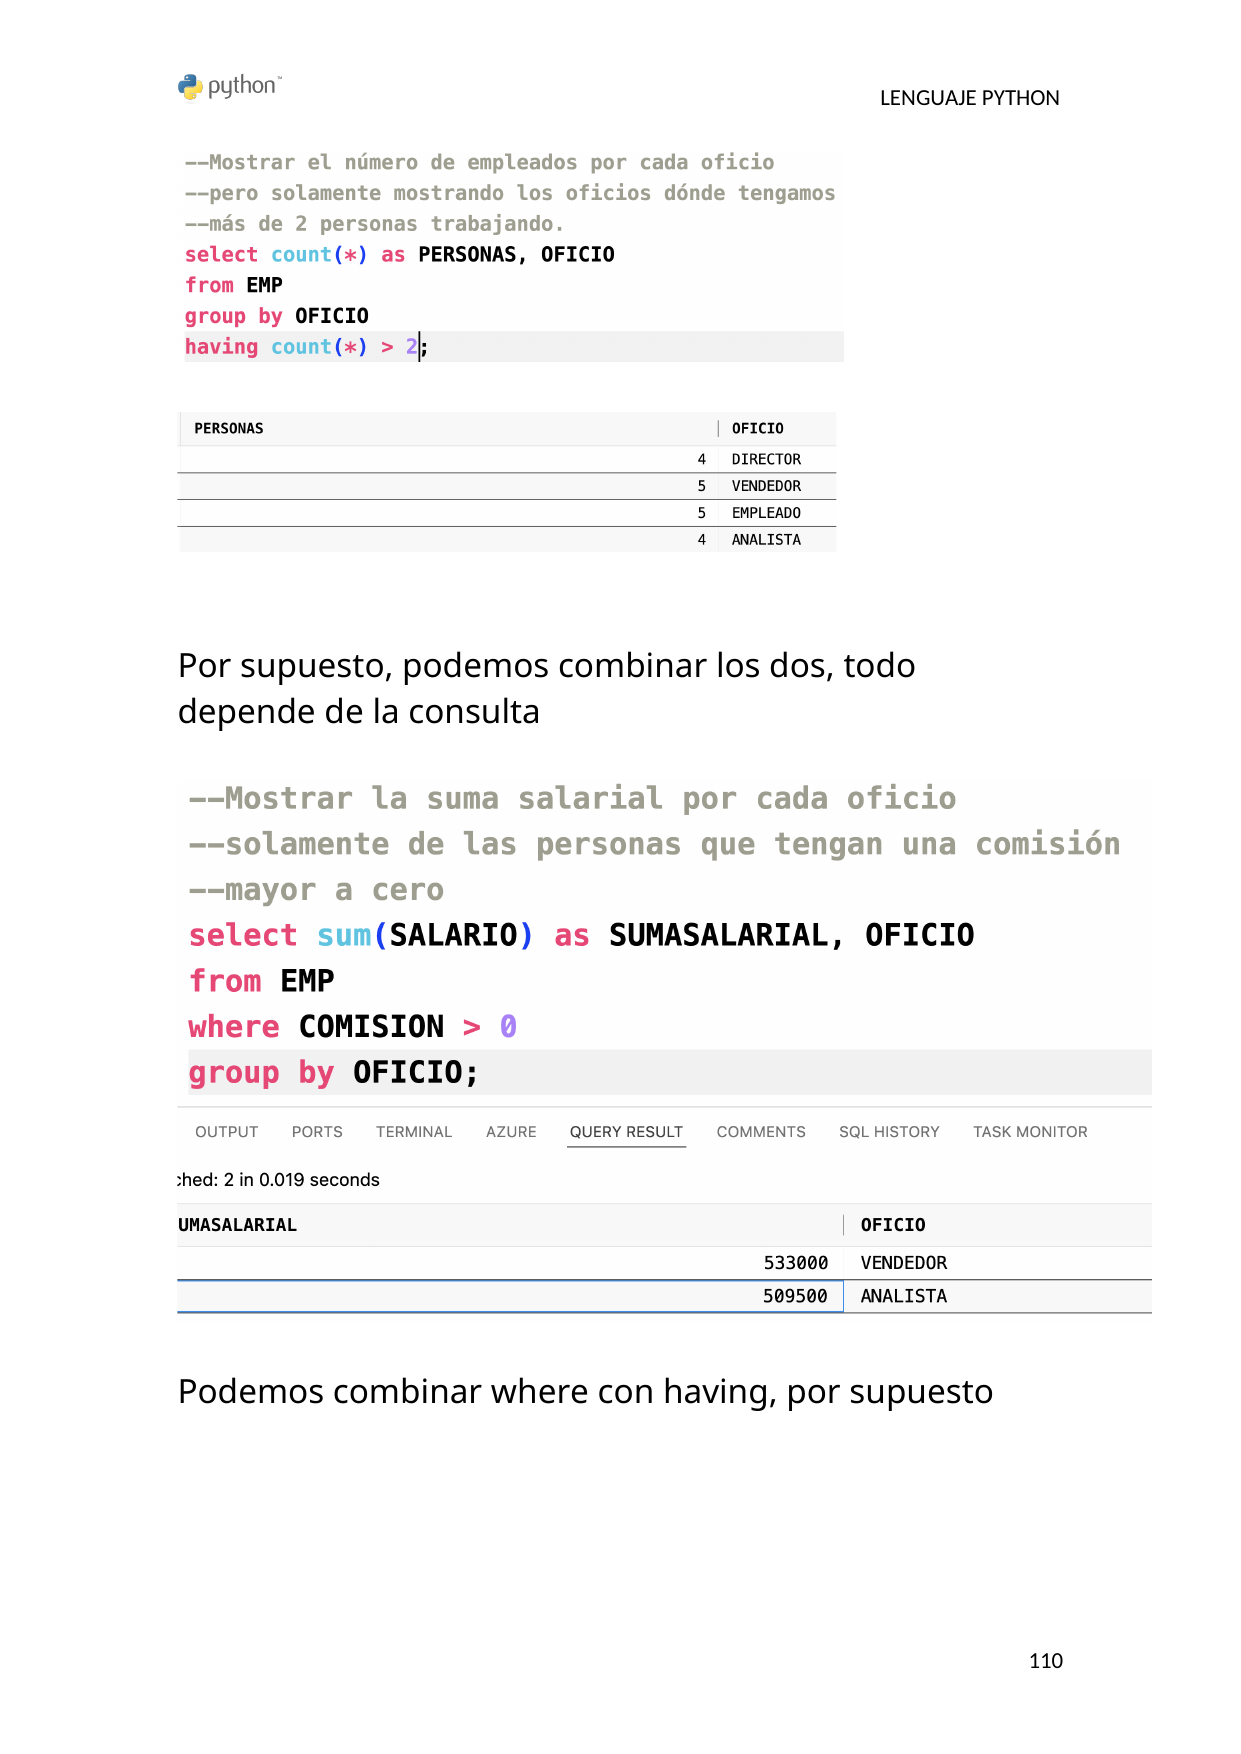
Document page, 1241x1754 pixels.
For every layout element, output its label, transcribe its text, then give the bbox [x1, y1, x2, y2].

picture [177, 73, 283, 105]
picture [177, 147, 844, 367]
picture [177, 412, 837, 552]
picture [177, 778, 1152, 1323]
text Por supuesto, podemos combinar los dos, todo depende de la consulta [177, 642, 1063, 733]
text Podemos combinar where con having, por supuesto [177, 1368, 1063, 1413]
